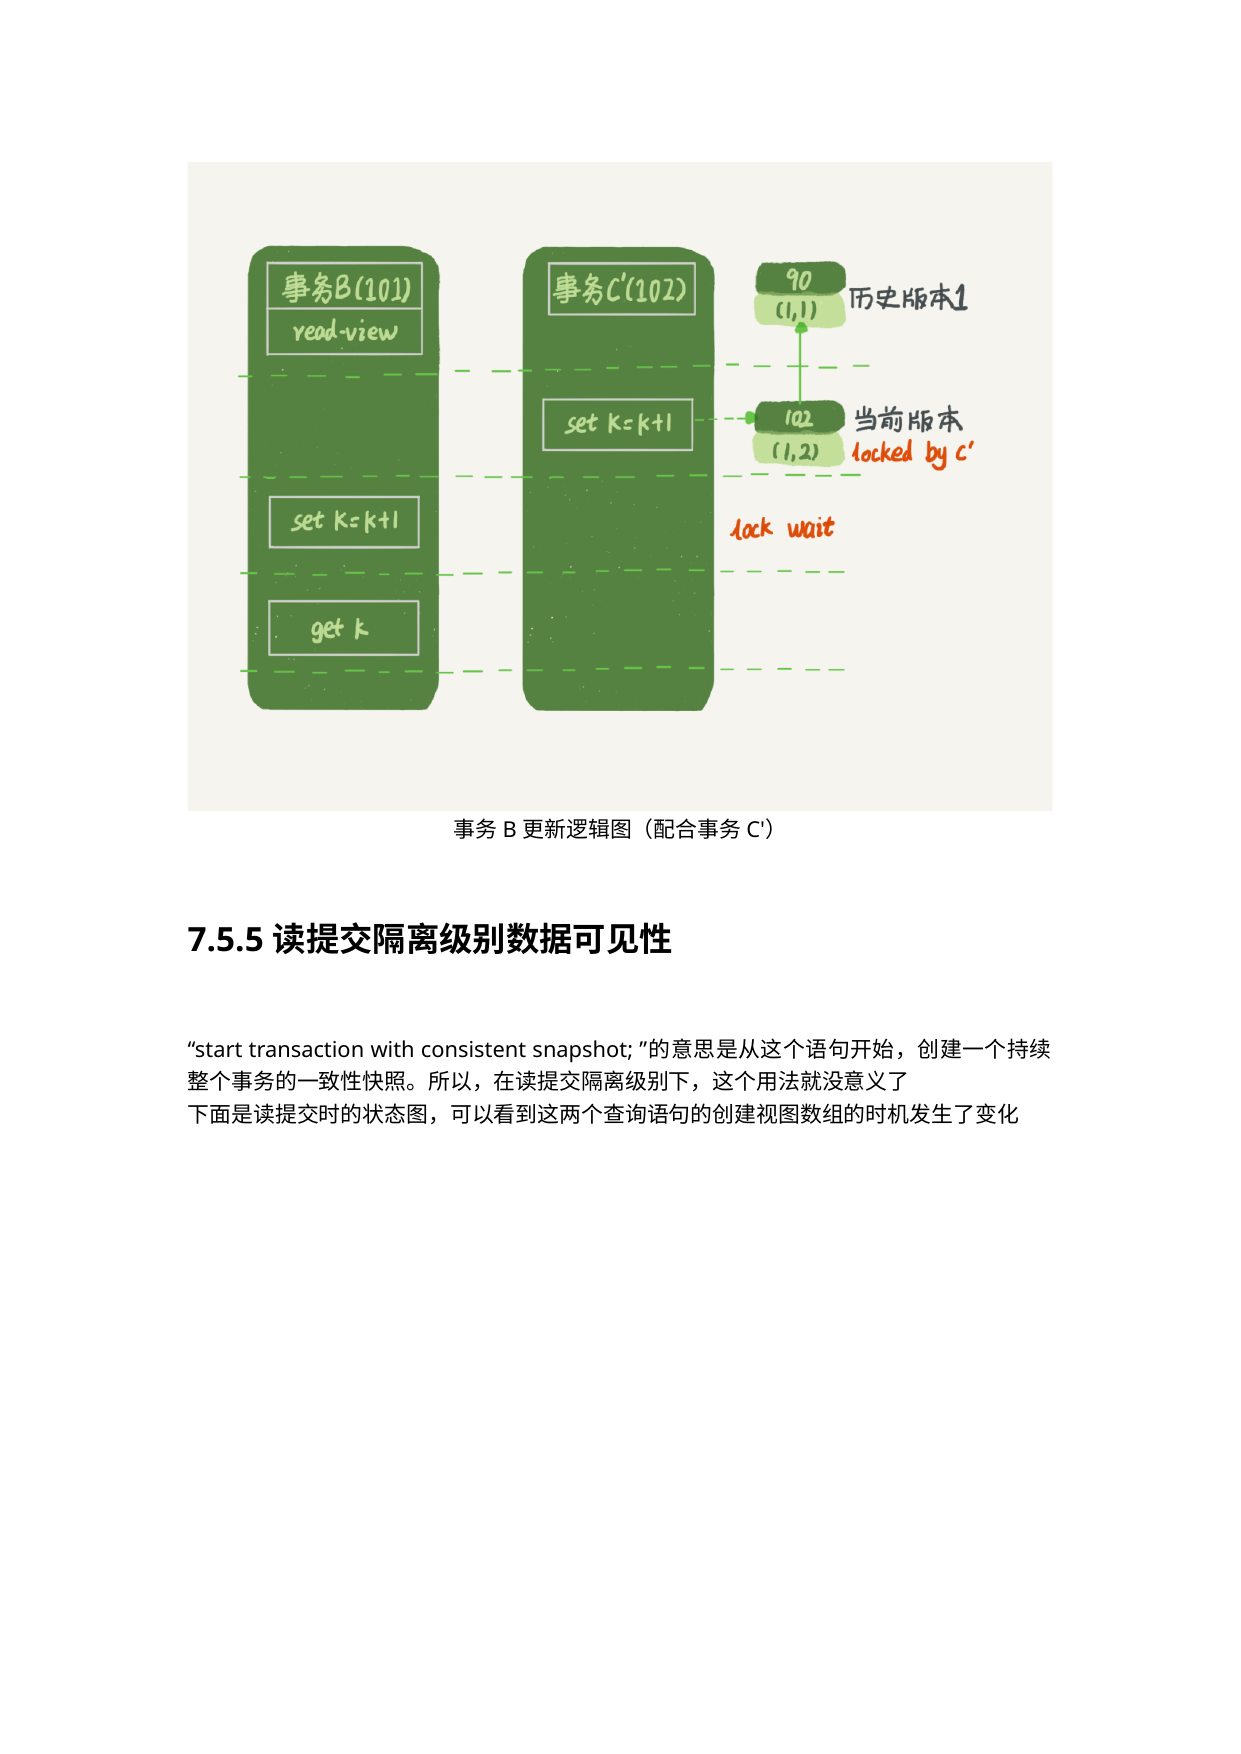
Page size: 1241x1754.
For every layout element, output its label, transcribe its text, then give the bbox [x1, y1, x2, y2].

subtitle 7.5.5 读提交隔离级别数据可见性 [187, 904, 1053, 969]
text 事务 B 更新逻辑图（配合事务 C'） [187, 812, 1053, 844]
text 下面是读提交时的状态图，可以看到这两个查询语句的创建视图数组的时机发生了变化 [187, 1096, 1053, 1129]
picture [187, 162, 1053, 811]
text “start transaction with consistent snapshot; ”的意思是从这个语句开始，创建一个持续整个事务的一致性快照。所以，在读提交隔离级别下，这个用法就没意义了 [187, 1031, 1053, 1096]
